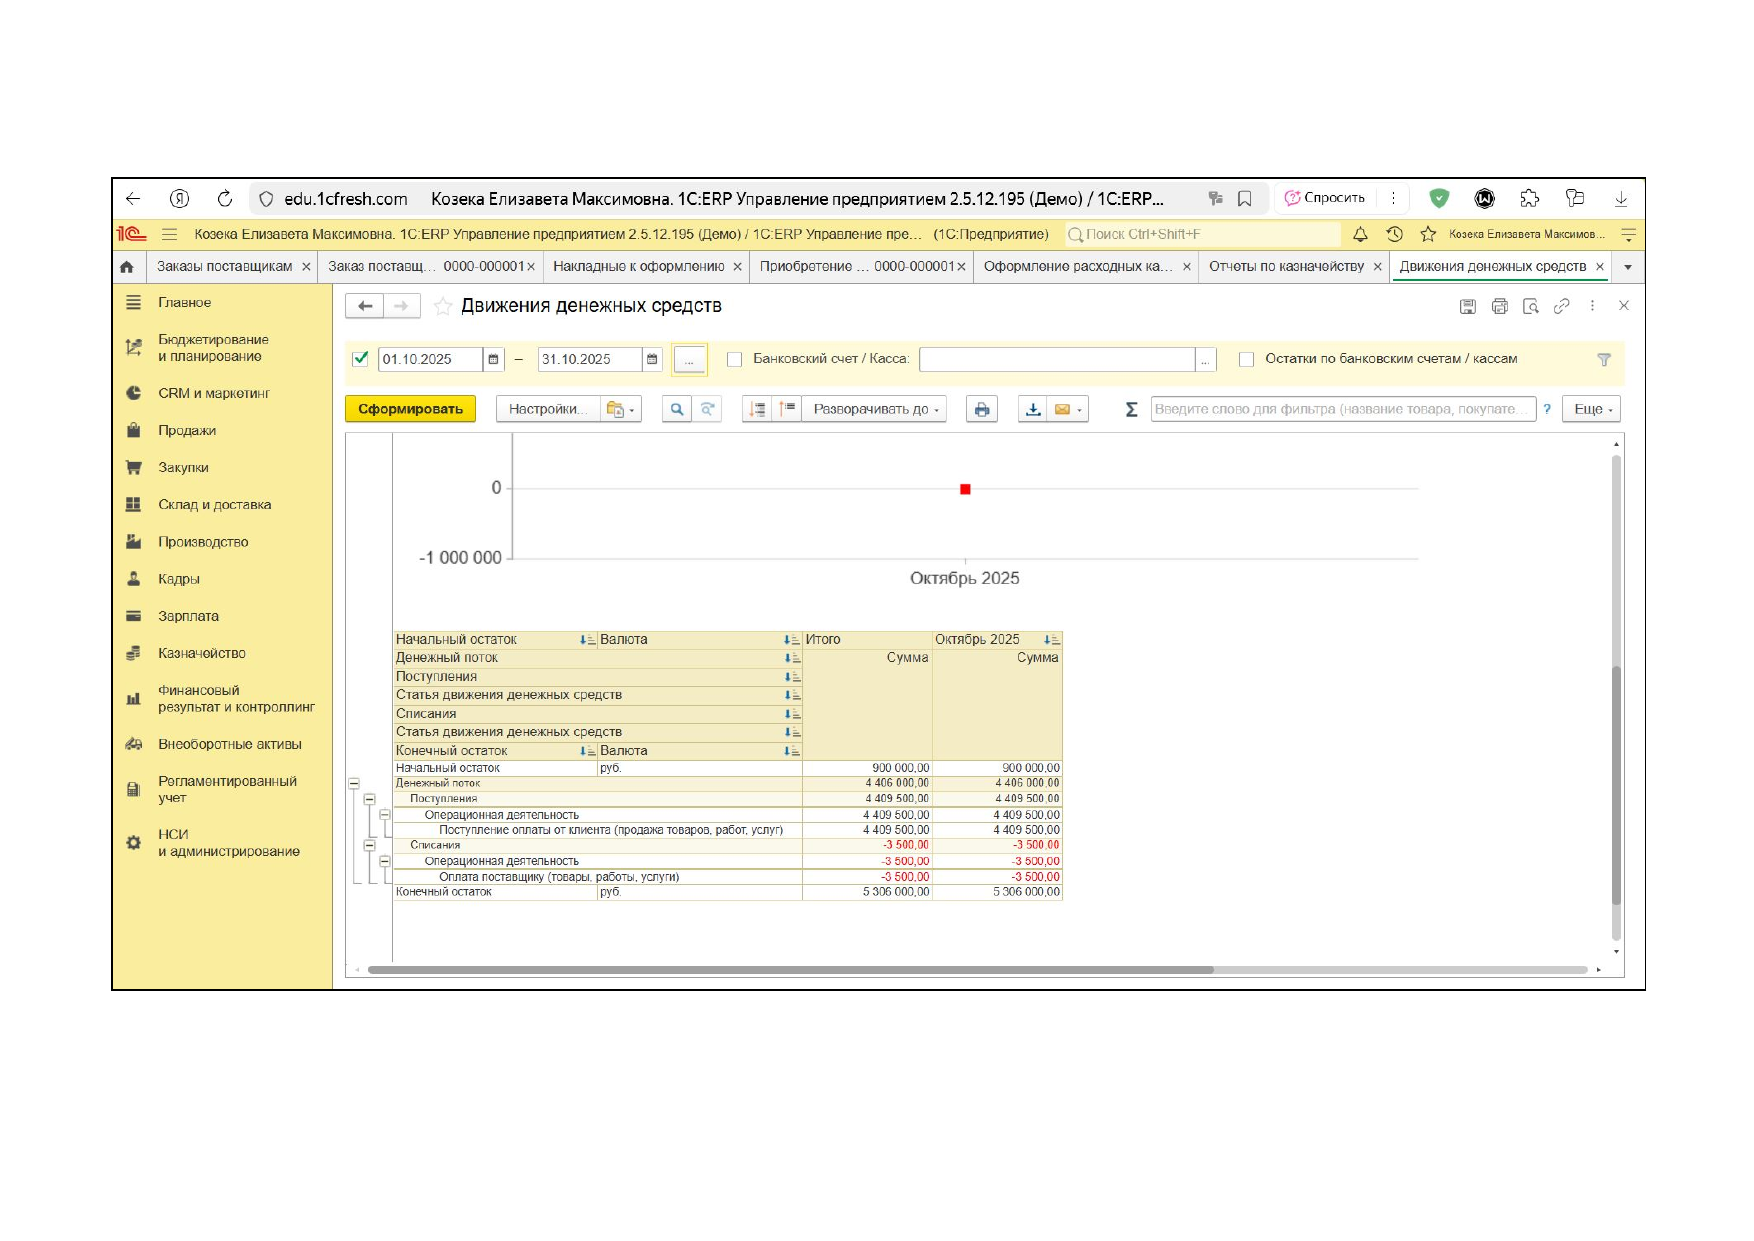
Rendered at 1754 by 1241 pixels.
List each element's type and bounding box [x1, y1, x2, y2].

picture [113, 179, 1645, 989]
